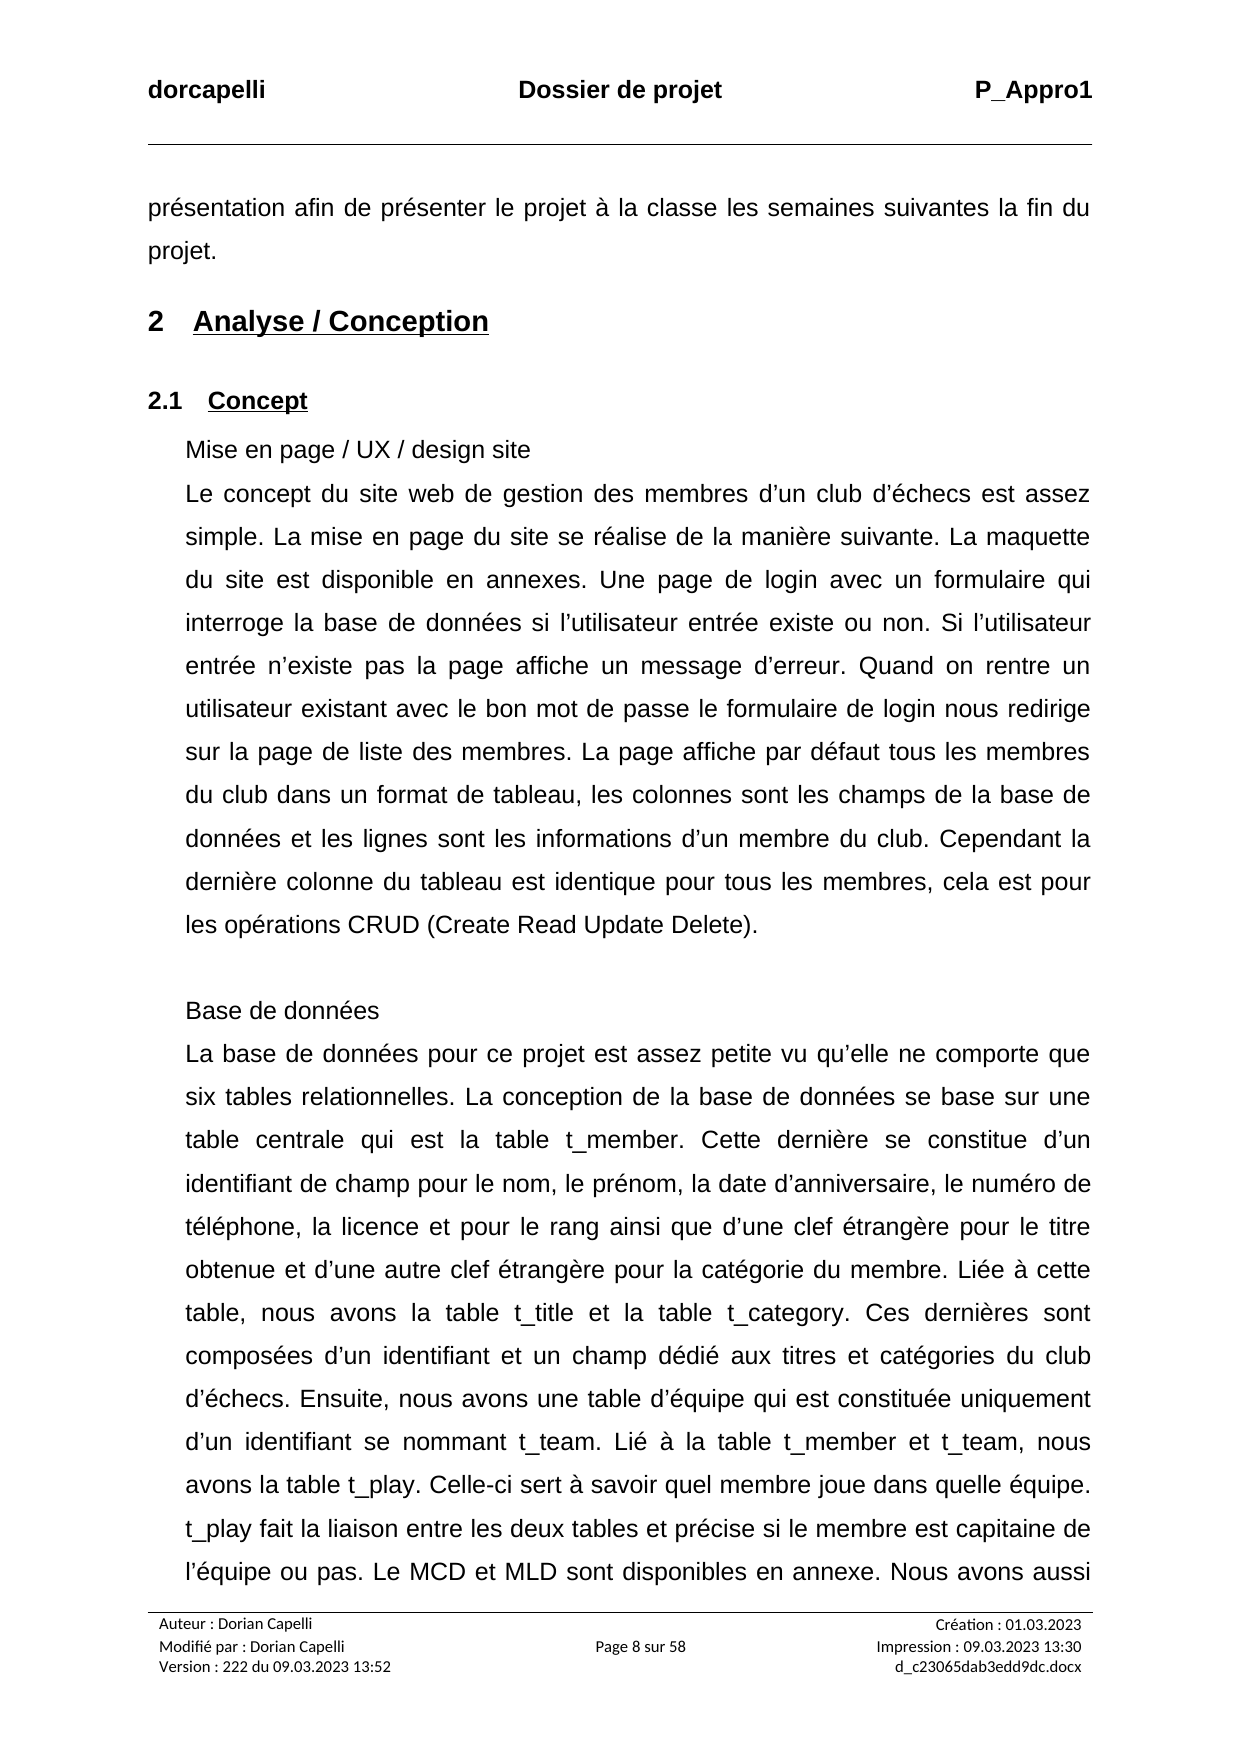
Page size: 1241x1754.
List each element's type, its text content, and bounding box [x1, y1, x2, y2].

list Base de données [185, 996, 1092, 1025]
subtitle Concept [148, 386, 1092, 415]
list Le concept du site web de gestion des membres d’un club d’échecs est assez simple. La mise en page du site se réalise de la manière suivante. La maquette du site est disponible en annexes. Une page de login avec un formulaire qui interroge la base de données si l’utilisateur entrée existe ou non. Si l’utilisateur entrée n’existe pas la page affiche un message d’erreur. Quand on rentre un utilisateur existant avec le bon mot de passe le formulaire de login nous redirige sur la page de liste des membres. La page affiche par défaut tous les membres du club dans un format de tableau, les colonnes sont les champs de la base de données et les lignes sont les informations d’un membre du club. Cependant la dernière colonne du tableau est identique pour tous les membres, cela est pour les opérations CRUD (Create Read Update Delete). [185, 478, 1092, 938]
subtitle Analyse / Conception [148, 304, 1092, 338]
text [148, 193, 1092, 265]
list Mise en page / UX / design site [185, 435, 1092, 464]
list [185, 1039, 1092, 1585]
